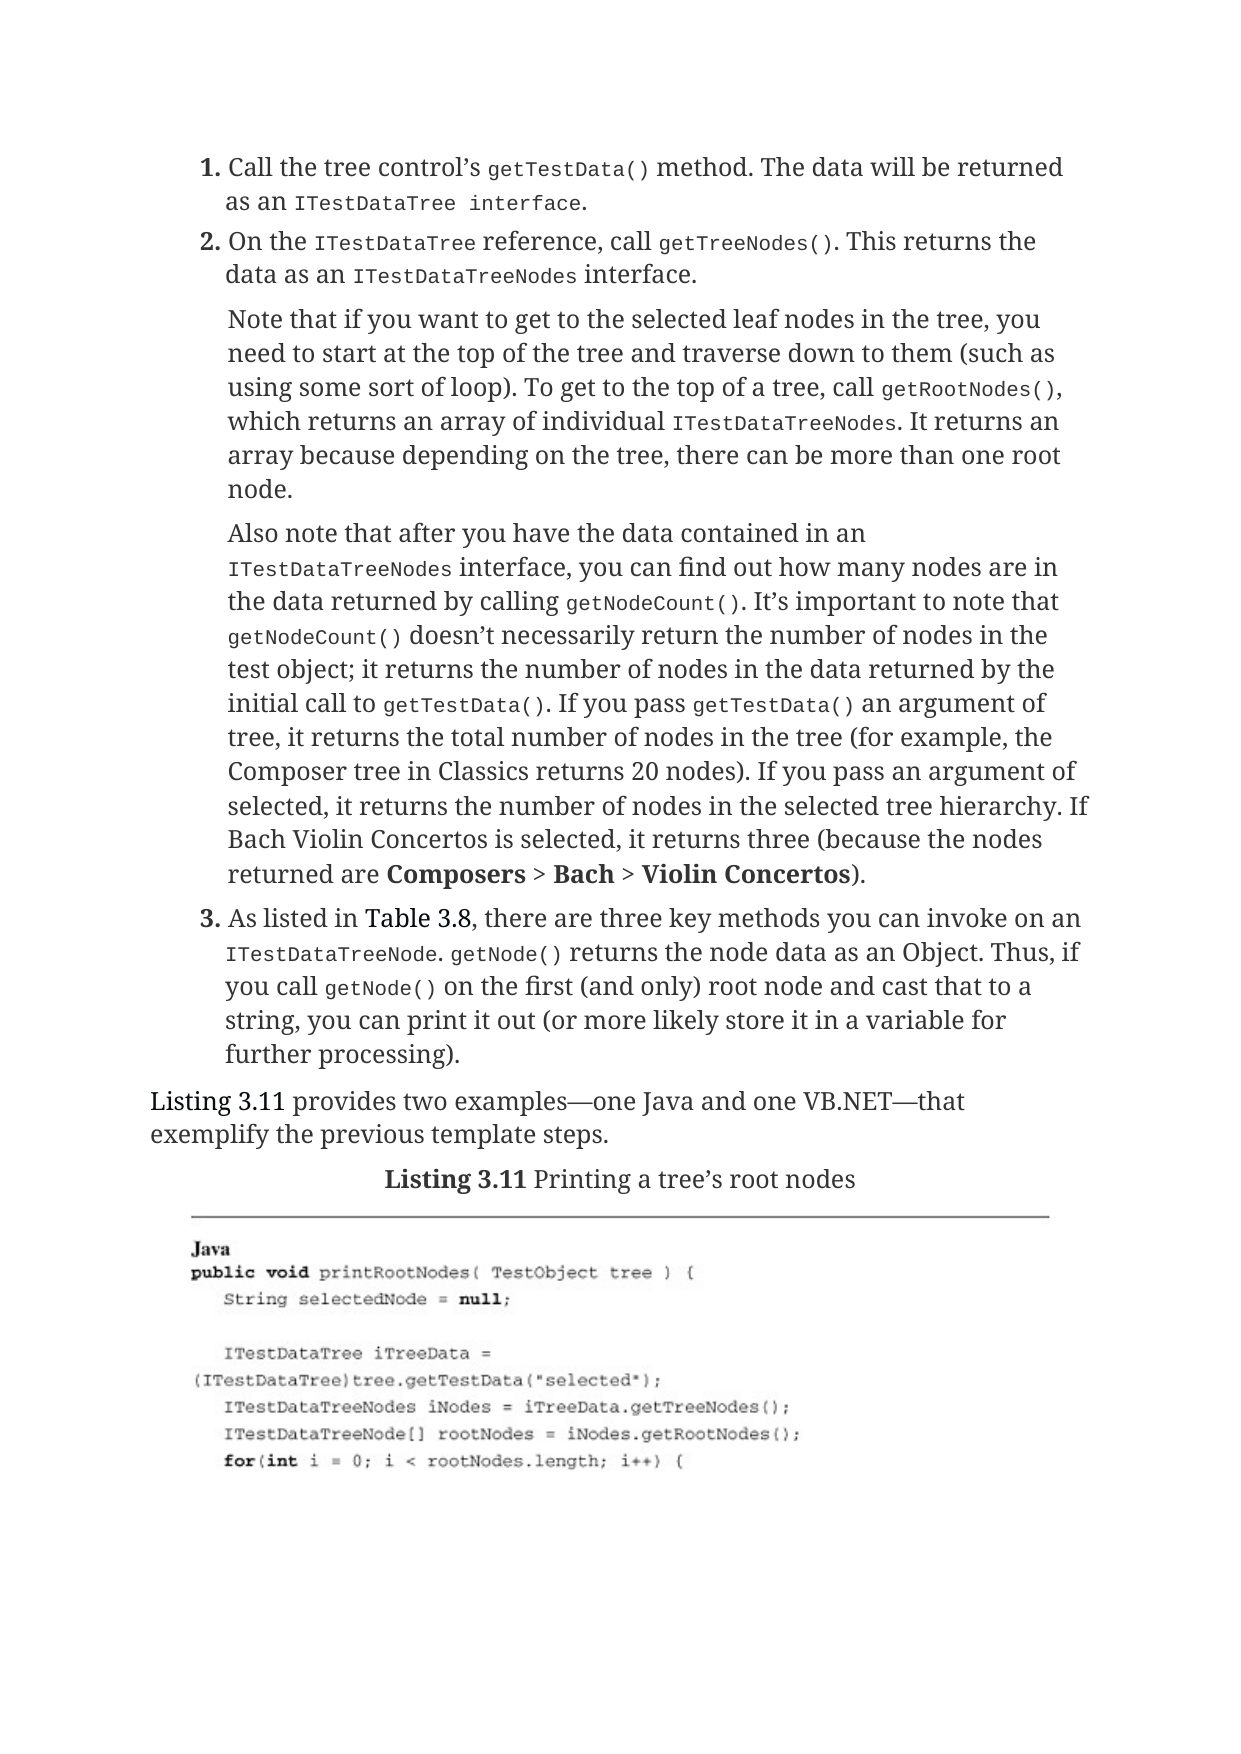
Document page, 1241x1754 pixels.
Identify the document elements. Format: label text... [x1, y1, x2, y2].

text 1. Call the tree control’s getTestData() method. The data will be returned as an ITestDataTree interface. [200, 150, 1090, 218]
text Listing 3.11 Printing a tree’s root nodes [150, 1161, 1090, 1195]
picture [190, 1215, 1050, 1471]
text Also note that after you have the data contained in an ITestDataTreeNodes interface, you can find out how many nodes are in the data returned by calling getNodeCount(). It’s important to note that getNodeCount() doesn’t necessarily return the number of nodes in the test object; it returns the number of nodes in the data returned by the initial call to getTestData(). If you pass getTestData() an argument of tree, it returns the total number of nodes in the tree (for example, the Composer tree in Classics returns 20 nodes). If you pass an argument of selected, it returns the number of nodes in the selected tree hierarchy. If Bach Violin Concertos is selected, it returns three (because the nodes returned are Composers > Bach > Violin Concertos). [227, 516, 1090, 890]
text 2. On the ITestDataTree reference, call getTreeNodes(). This returns the data as an ITestDataTreeNodes interface. [200, 223, 1090, 291]
text Listing 3.11 provides two examples—one Java and one VB.NET—that exemplify the previous template steps. [150, 1083, 1090, 1151]
text 3. As listed in Table 3.8, there are three key methods you can invoke on an ITestDataTreeNode. getNode() returns the node data as an Object. Thus, if you call getNode() on the first (and only) root node and cast that to a string, you can print it out (or more likely store it in a variable for further processing). [200, 900, 1090, 1071]
text Note that if you want to get to the selected leaf nodes in the tree, you need to start at the top of the tree and traverse down to them (such as using some sort of loop). To get to the top of a tree, call getRootNodes(), which returns an array of individual ITestDataTreeNodes. It returns an array because depending on the tree, there can be more than one root node. [227, 301, 1090, 506]
